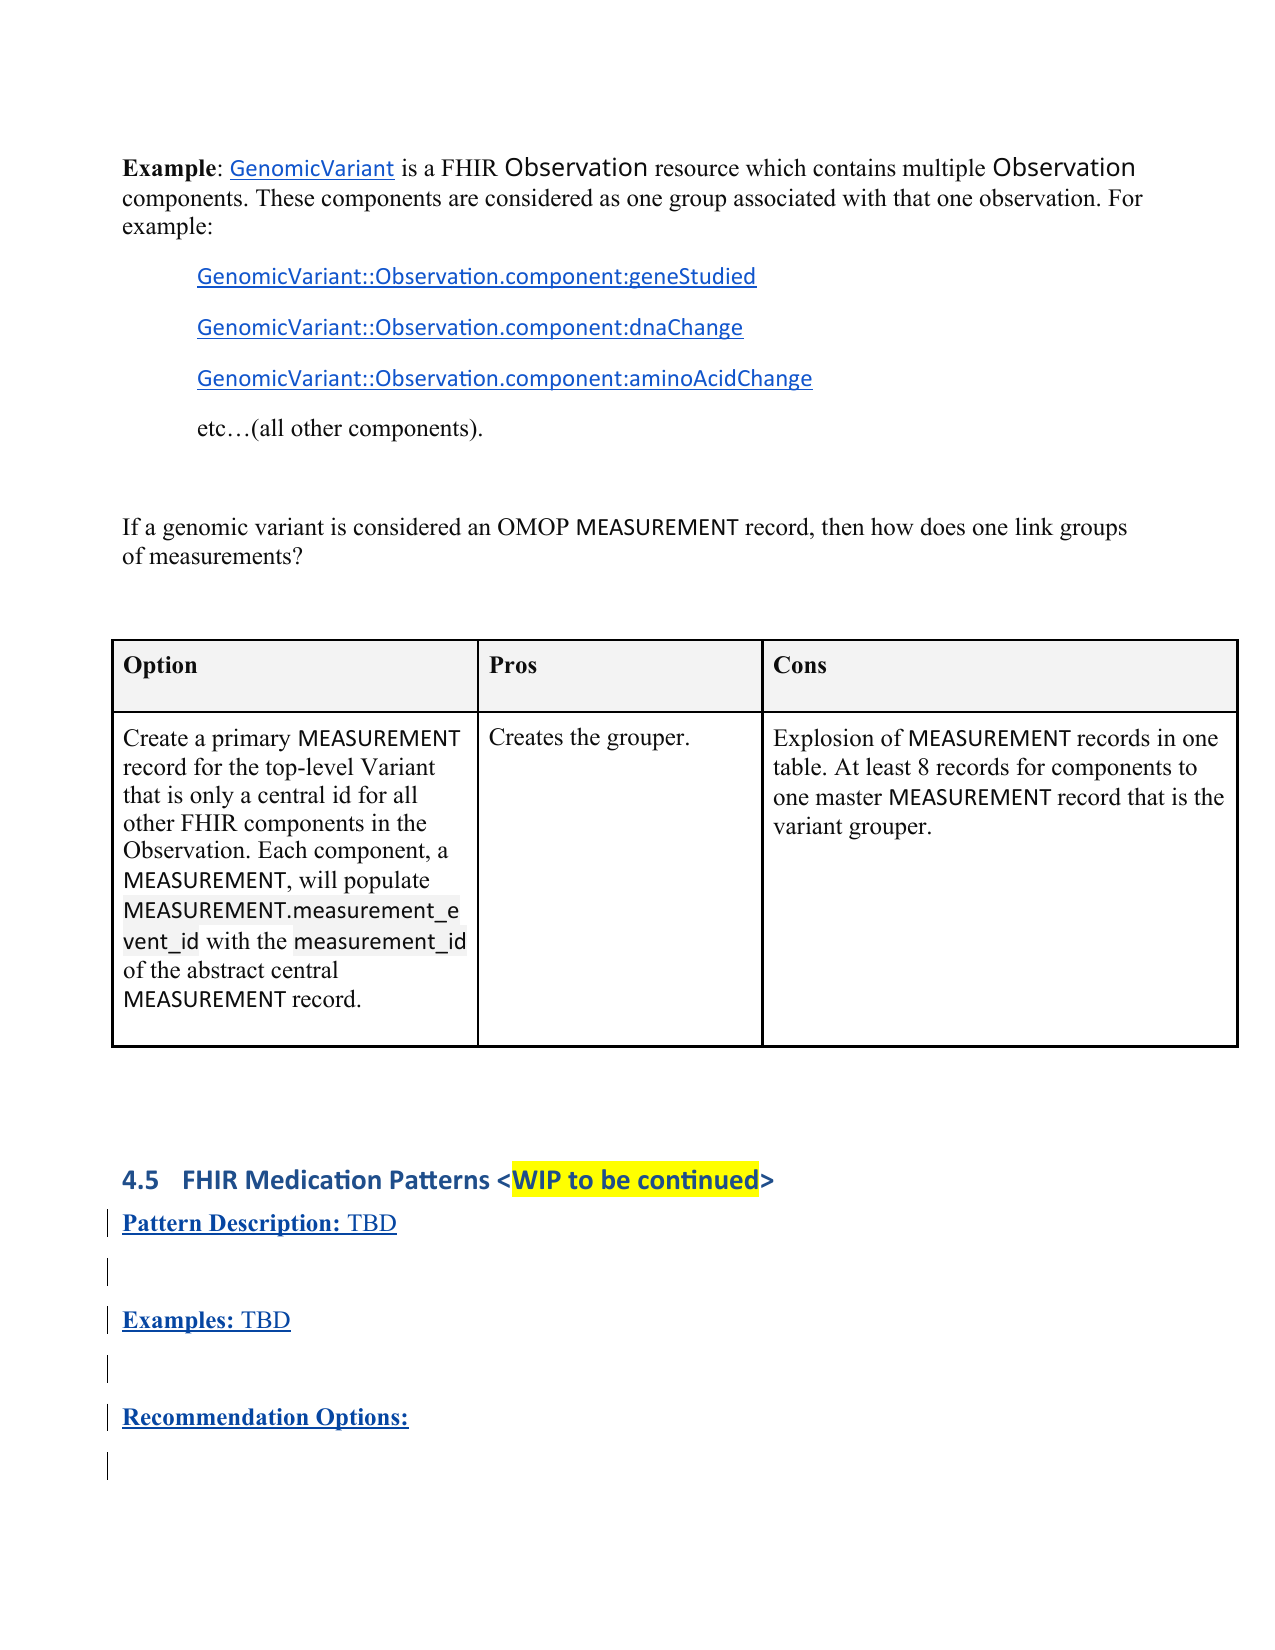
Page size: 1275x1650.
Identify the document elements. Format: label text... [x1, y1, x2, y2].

text If a genomic variant is considered an OMOP MEASUREMENT record, then how does one link groups of measurements? [122, 511, 1144, 570]
table_cell Create a primary MEASUREMENT record for the top-level Variant that is only a central id for all other FHIR components in the Observation. Each component, a MEASUREMENT, will populate MEASUREMENT.measurement_event_id with the measurement_id of the abstract central MEASUREMENT record. [114, 713, 477, 1045]
text GenomicVariant::Observation.component:dnaChange [197, 312, 1144, 342]
text GenomicVariant::Observation.component:geneStudied [197, 260, 1144, 291]
table_header Pros [479, 641, 761, 711]
table_cell Explosion of MEASUREMENT records in one table. At least 8 records for components to one master MEASUREMENT record that is the variant grouper. [764, 713, 1236, 1045]
text etc…(all other components). [197, 414, 1144, 442]
text Example: GenomicVariant is a FHIR Observation resource which contains multiple Observation components. These components are considered as one group associated with that one observation. For example: [122, 150, 1144, 239]
text GenomicVariant::Observation.component:aminoAcidChange [197, 363, 1144, 393]
table_header Cons [764, 641, 1236, 711]
table_header Option [114, 641, 477, 711]
table_cell Creates the grouper. [479, 713, 761, 1045]
subtitle FHIR Medication Patterns <WIP to be continued> [759, 1161, 1144, 1197]
subtitle FHIR Medication Patterns <WIP to be continued> [122, 1161, 512, 1197]
